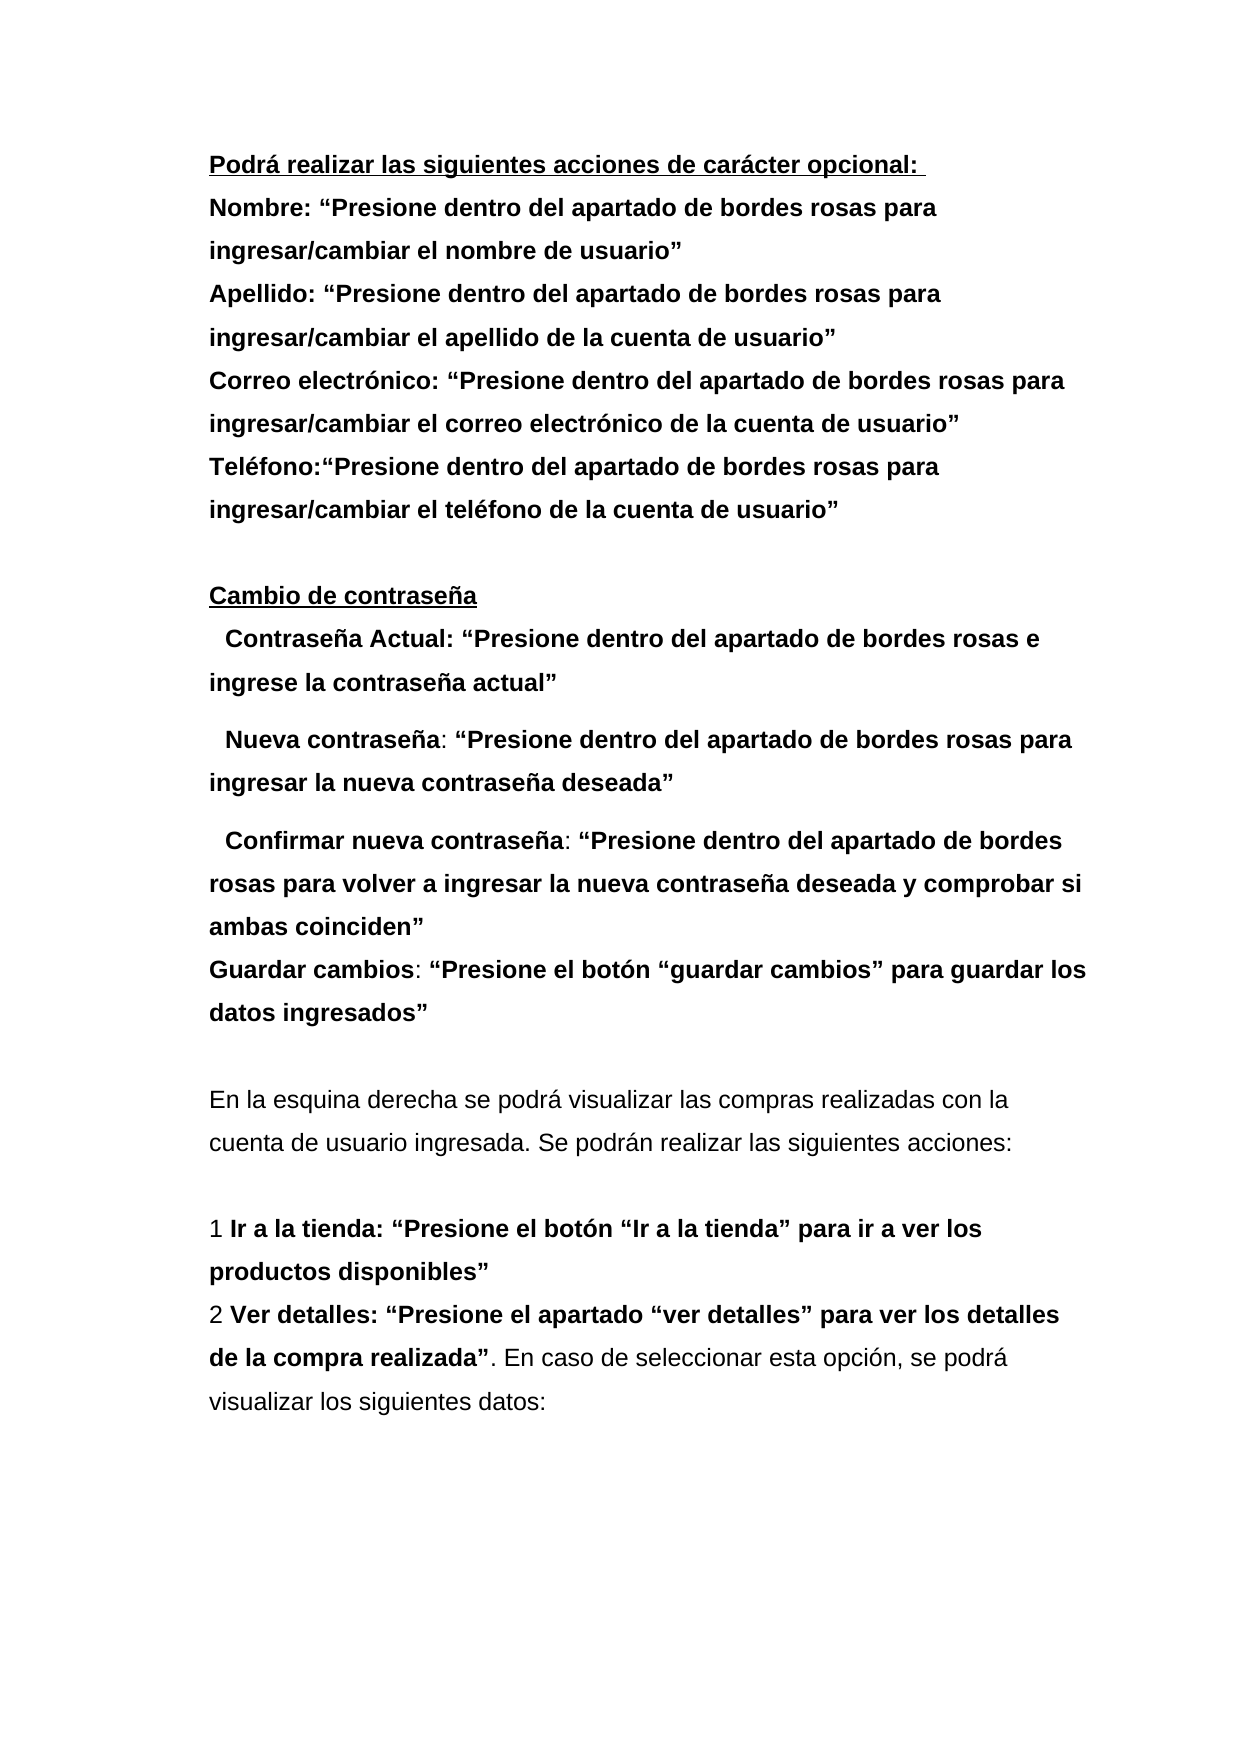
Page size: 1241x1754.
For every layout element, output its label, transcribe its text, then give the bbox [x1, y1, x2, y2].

text Cambio de contraseña [209, 581, 1090, 610]
text Podrá realizar las siguientes acciones de carácter opcional: [209, 150, 1090, 179]
text 1 Ir a la tienda: “Presione el botón “Ir a la tienda” para ir a ver los productos disponibles” [209, 1214, 1090, 1286]
text En la esquina derecha se podrá visualizar las compras realizadas con la cuenta de usuario ingresada. Se podrán realizar las siguientes acciones: [209, 1084, 1090, 1156]
text Nueva contraseña: “Presione dentro del apartado de bordes rosas para ingresar la nueva contraseña deseada” [209, 725, 1090, 797]
text Nombre: “Presione dentro del apartado de bordes rosas para ingresar/cambiar el nombre de usuario” [209, 193, 1090, 265]
text Guardar cambios: “Presione el botón “guardar cambios” para guardar los datos ingresados” [209, 955, 1090, 1027]
text Correo electrónico: “Presione dentro del apartado de bordes rosas para ingresar/cambiar el correo electrónico de la cuenta de usuario” [209, 366, 1090, 437]
text Contraseña Actual: “Presione dentro del apartado de bordes rosas e ingrese la contraseña actual” [209, 624, 1090, 696]
text Apellido: “Presione dentro del apartado de bordes rosas para ingresar/cambiar el apellido de la cuenta de usuario” [209, 279, 1090, 351]
text Confirmar nueva contraseña: “Presione dentro del apartado de bordes rosas para volver a ingresar la nueva contraseña deseada y comprobar si ambas coinciden” [209, 826, 1090, 941]
text 2 Ver detalles: “Presione el apartado “ver detalles” para ver los detalles de la compra realizada”. En caso de seleccionar esta opción, se podrá visualizar los siguientes datos: [209, 1300, 1090, 1415]
text Teléfono:“Presione dentro del apartado de bordes rosas para ingresar/cambiar el teléfono de la cuenta de usuario” [209, 452, 1090, 524]
